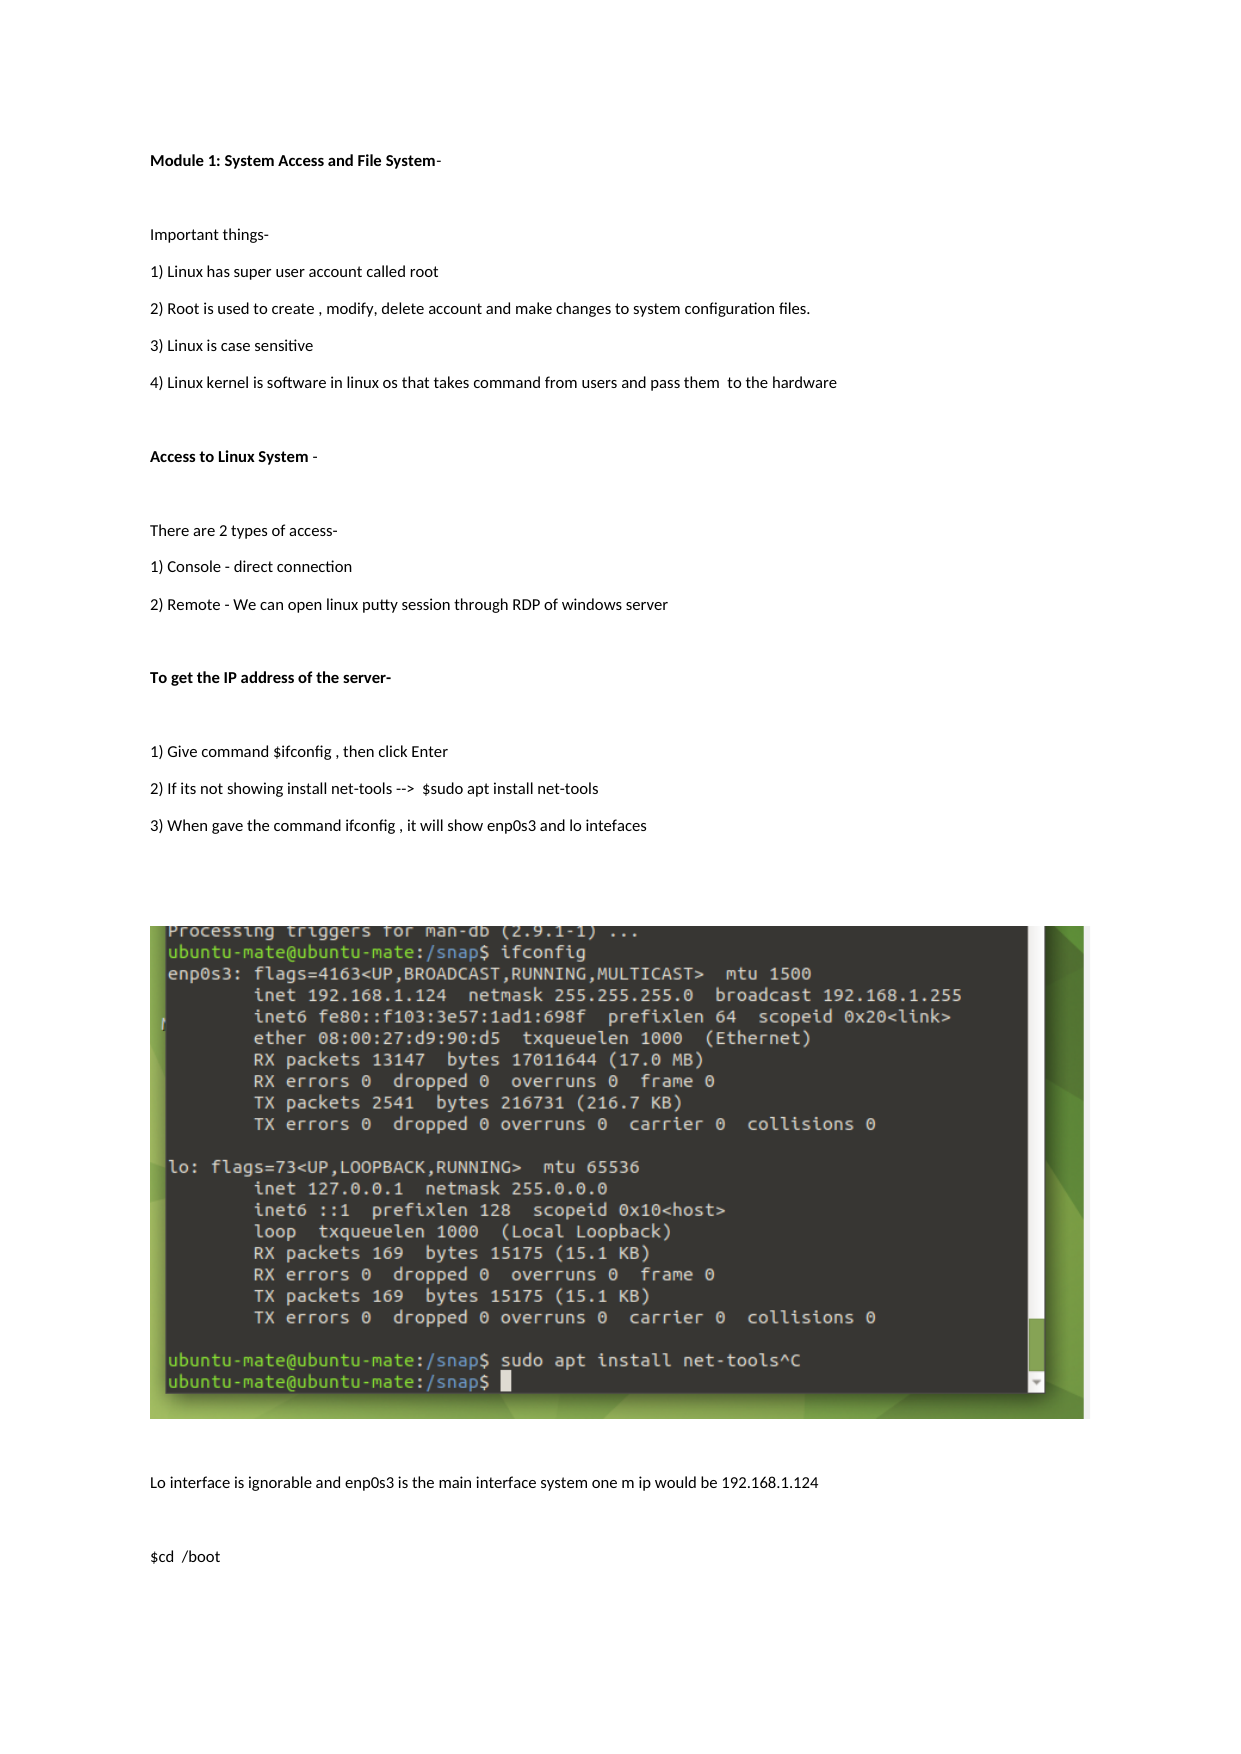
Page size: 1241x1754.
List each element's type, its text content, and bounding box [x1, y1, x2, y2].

text 1) Console - direct connection [150, 557, 1090, 577]
text Lo interface is ignorable and enp0s3 is the main interface system one m ip would be 192.168.1.124 [150, 1472, 1090, 1493]
text 1) Linux has super user account called root [150, 261, 1090, 281]
text 1) Give command $ifconfig , then click Enter [150, 742, 1090, 762]
text Access to Linux System - [150, 446, 1090, 466]
text Module 1: System Access and File System- [150, 150, 1090, 170]
text There are 2 types of access- [150, 520, 1090, 540]
text $cd /boot [150, 1546, 1090, 1567]
text Important things- [150, 224, 1090, 244]
text To get the IP address of the server- [150, 668, 1090, 688]
picture [150, 926, 1091, 1419]
text 4) Linux kernel is software in linux os that takes command from users and pass them to the hardware [150, 372, 1090, 392]
text 2) Root is used to create , modify, delete account and make changes to system configuration files. [150, 298, 1090, 318]
text 2) If its not showing install net-tools --> $sudo apt install net-tools [150, 779, 1090, 799]
text 3) Linux is case sensitive [150, 335, 1090, 355]
text 2) Remote - We can open linux putty session through RDP of windows server [150, 594, 1090, 614]
text 3) When gave the command ifconfig , it will show enp0s3 and lo intefaces [150, 816, 1090, 836]
